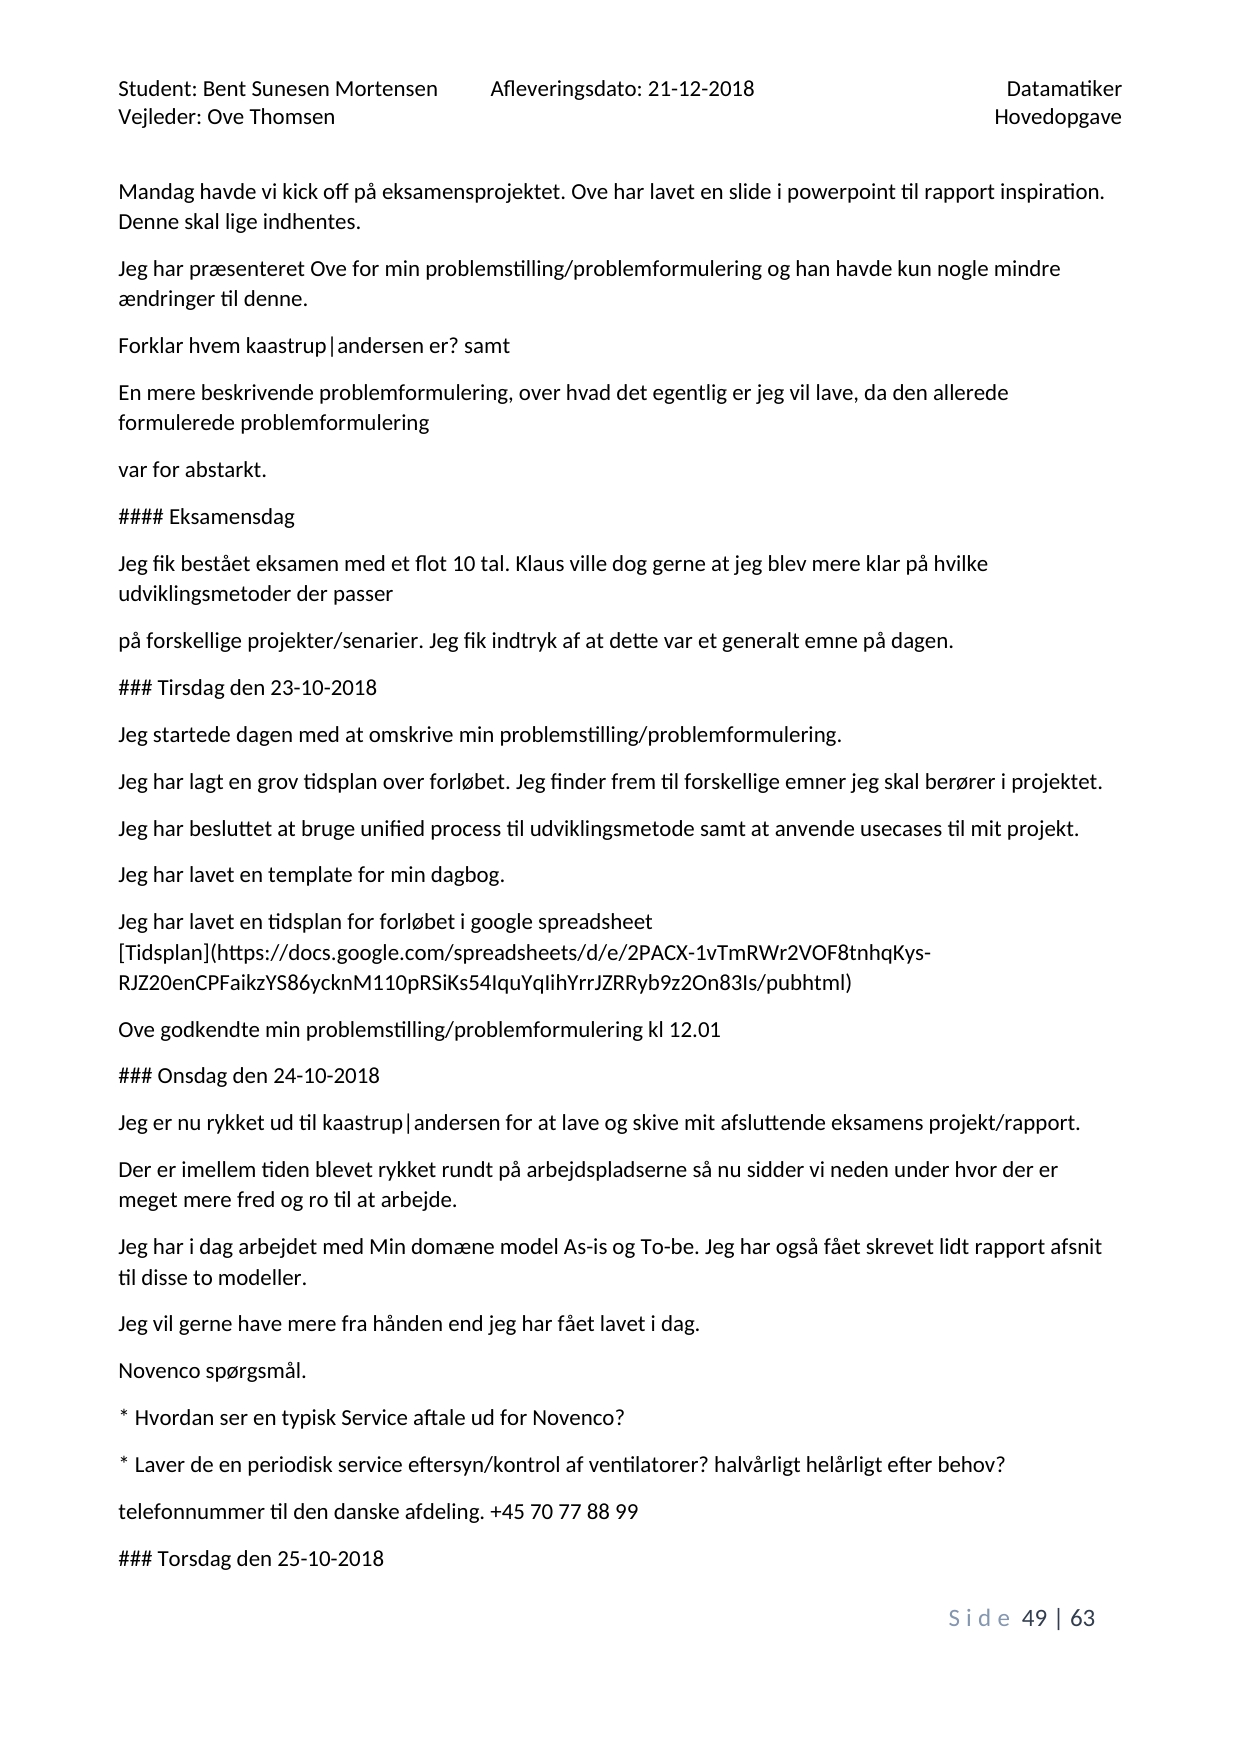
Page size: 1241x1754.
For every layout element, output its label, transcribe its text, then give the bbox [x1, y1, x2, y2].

text var for abstarkt. [118, 455, 1122, 483]
text på forskellige projekter/senarier. Jeg fik indtryk af at dette var et generalt emne på dagen. [118, 626, 1122, 654]
text Jeg har lagt en grov tidsplan over forløbet. Jeg finder frem til forskellige emner jeg skal berører i projektet. [118, 767, 1122, 795]
text Forklar hvem kaastrup|andersen er? samt [118, 331, 1122, 359]
text Ove godkendte min problemstilling/problemformulering kl 12.01 [118, 1015, 1122, 1043]
text Jeg har i dag arbejdet med Min domæne model As-is og To-be. Jeg har også fået skrevet lidt rapport afsnit til disse to modeller. [118, 1232, 1122, 1291]
text * Hvordan ser en typisk Service aftale ud for Novenco? [118, 1403, 1122, 1431]
text ### Tirsdag den 23-10-2018 [118, 673, 1122, 701]
text #### Eksamensdag [118, 502, 1122, 530]
text Jeg fik bestået eksamen med et flot 10 tal. Klaus ville dog gerne at jeg blev mere klar på hvilke udviklingsmetoder der passer [118, 549, 1122, 607]
text * Laver de en periodisk service eftersyn/kontrol af ventilatorer? halvårligt helårligt efter behov? [118, 1450, 1122, 1478]
text Jeg vil gerne have mere fra hånden end jeg har fået lavet i dag. [118, 1309, 1122, 1337]
text Novenco spørgsmål. [118, 1356, 1122, 1384]
text Jeg har lavet en tidsplan for forløbet i google spreadsheet [Tidsplan](https://docs.google.com/spreadsheets/d/e/2PACX-1vTmRWr2VOF8tnhqKys-RJZ20enCPFaikzYS86ycknM110pRSiKs54IquYqIihYrrJZRRyb9z2On83Is/pubhtml) [118, 907, 1122, 996]
text ### Torsdag den 25-10-2018 [118, 1544, 1122, 1572]
text ### Onsdag den 24-10-2018 [118, 1062, 1122, 1089]
text Jeg har besluttet at bruge unified process til udviklingsmetode samt at anvende usecases til mit projekt. [118, 814, 1122, 842]
text Jeg startede dagen med at omskrive min problemstilling/problemformulering. [118, 720, 1122, 748]
text Jeg har præsenteret Ove for min problemstilling/problemformulering og han havde kun nogle mindre ændringer til denne. [118, 254, 1122, 312]
text telefonnummer til den danske afdeling. +45 70 77 88 99 [118, 1497, 1122, 1525]
text Jeg er nu rykket ud til kaastrup|andersen for at lave og skive mit afsluttende eksamens projekt/rapport. [118, 1108, 1122, 1136]
text Jeg har lavet en template for min dagbog. [118, 861, 1122, 888]
text Der er imellem tiden blevet rykket rundt på arbejdspladserne så nu sidder vi neden under hvor der er meget mere fred og ro til at arbejde. [118, 1155, 1122, 1213]
text En mere beskrivende problemformulering, over hvad det egentlig er jeg vil lave, da den allerede formulerede problemformulering [118, 378, 1122, 436]
text Mandag havde vi kick off på eksamensprojektet. Ove har lavet en slide i powerpoint til rapport inspiration. Denne skal lige indhentes. [118, 177, 1122, 235]
